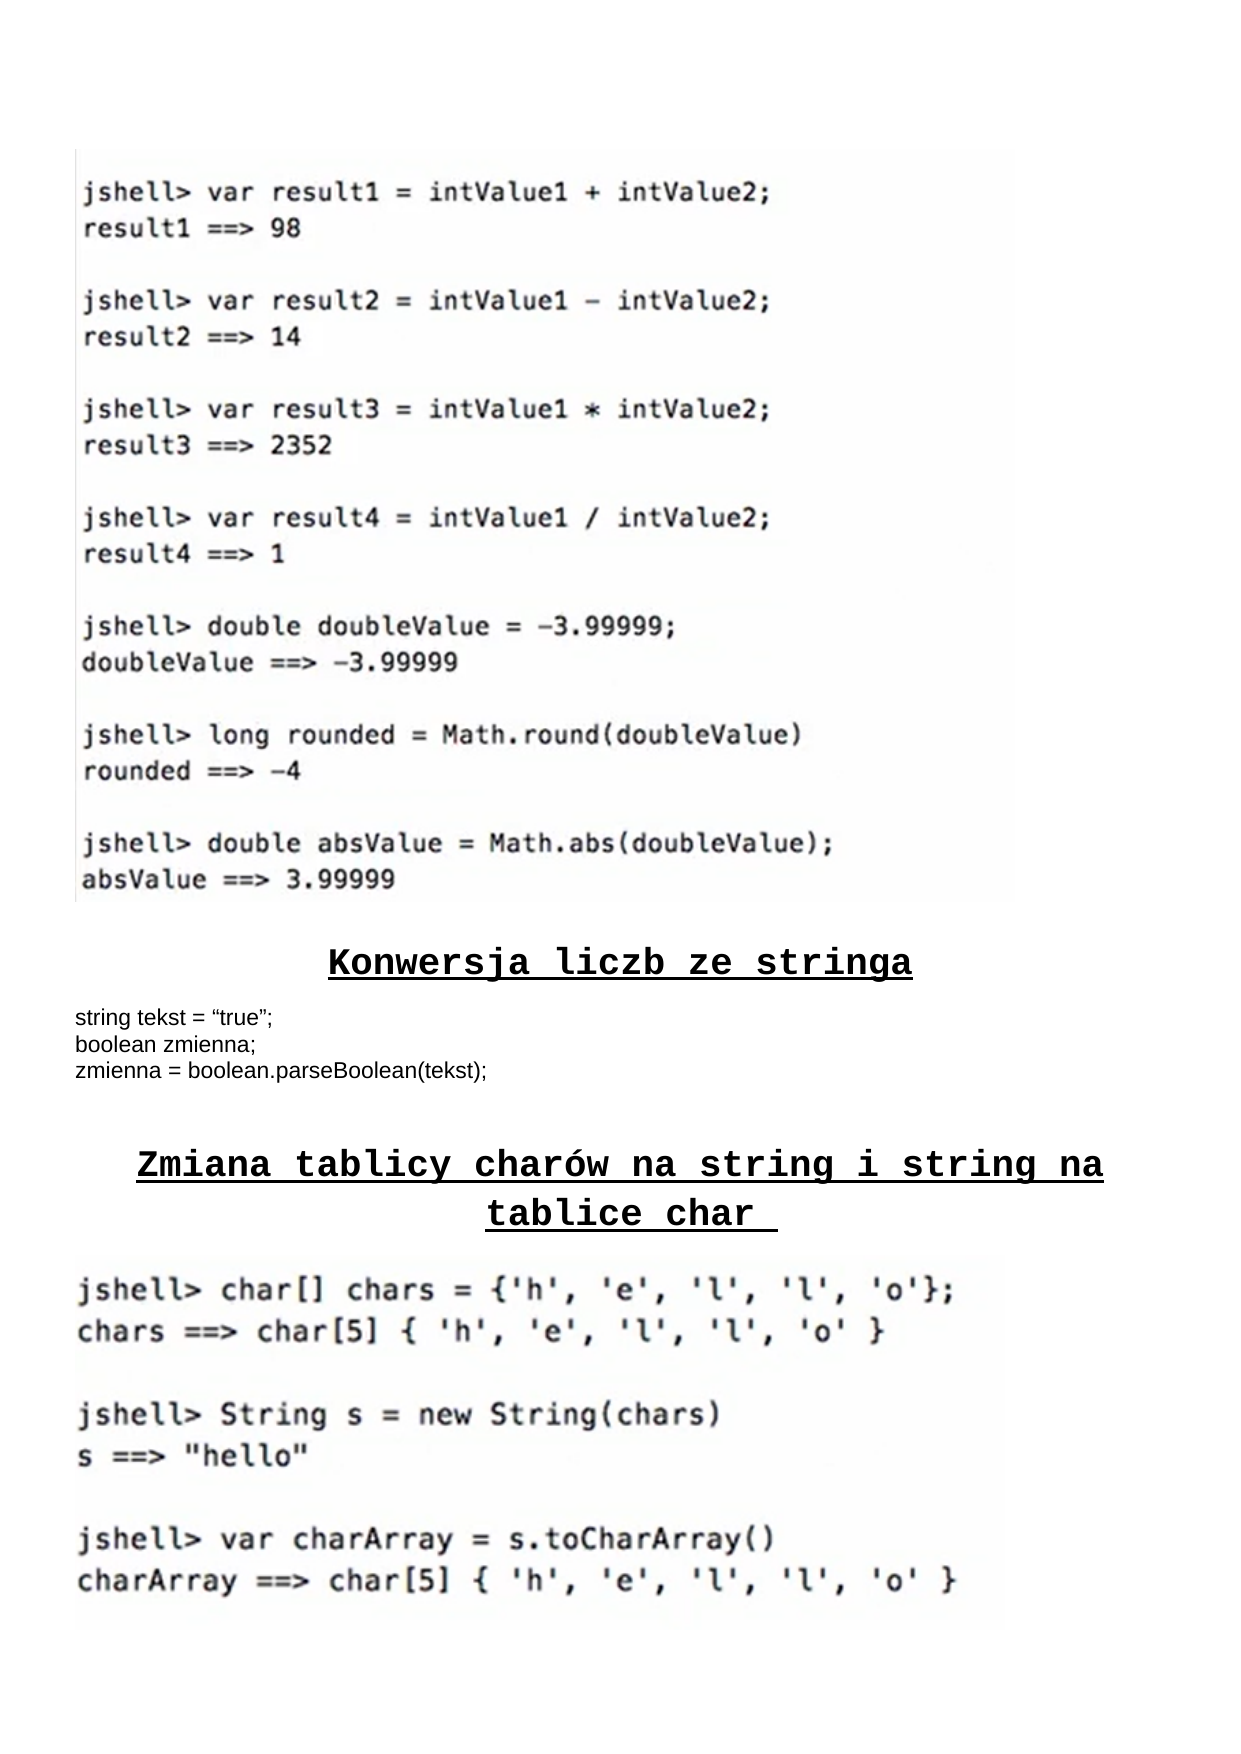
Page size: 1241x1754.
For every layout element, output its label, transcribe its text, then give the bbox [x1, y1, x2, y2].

picture [75, 149, 1016, 902]
text Zmiana tablicy charów na string i string na tablice char [75, 1146, 1165, 1237]
text zmienna = boolean.parseBoolean(tekst); [75, 1057, 1165, 1083]
text Konwersja liczb ze stringa [75, 943, 1165, 985]
picture [75, 1255, 1005, 1630]
text string tekst = “true”; [75, 1004, 1165, 1031]
text boolean zmienna; [75, 1031, 1165, 1057]
